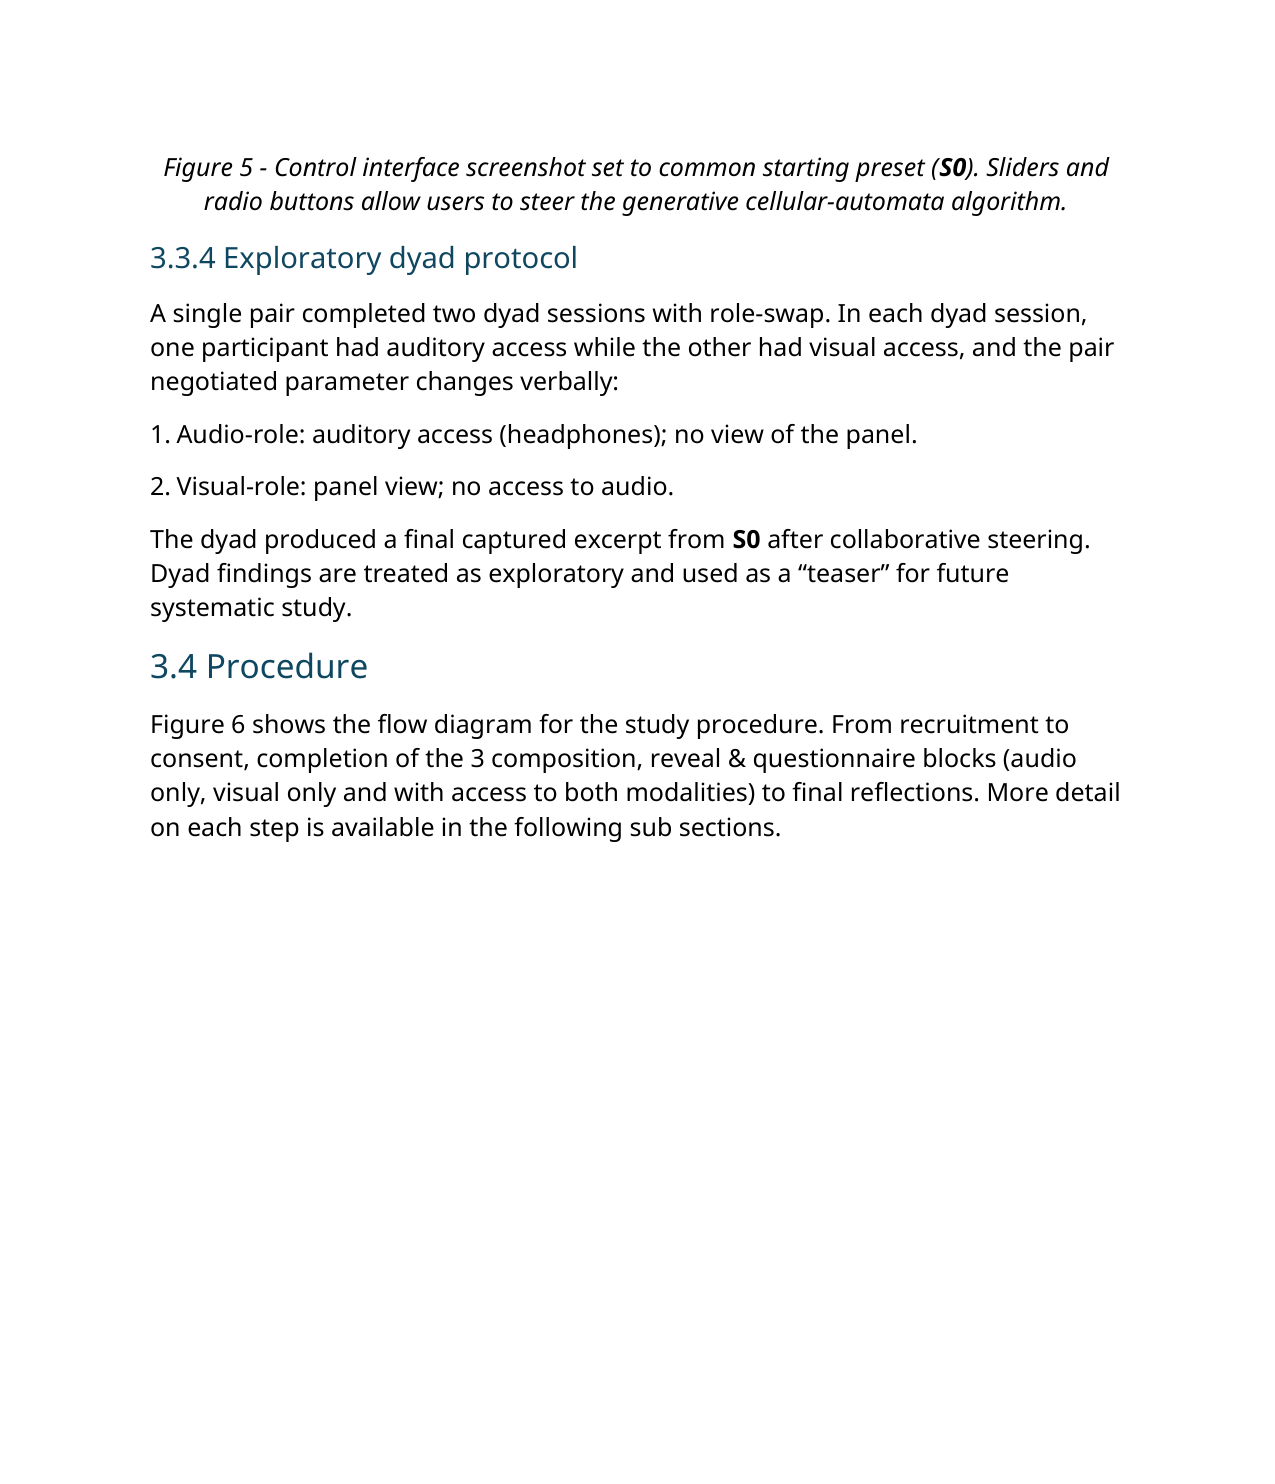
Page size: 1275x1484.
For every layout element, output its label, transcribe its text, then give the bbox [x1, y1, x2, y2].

text The dyad produced a final captured excerpt from S0 after collaborative steering. Dyad findings are treated as exploratory and used as a “teaser” for future systematic study. [150, 522, 1125, 624]
list Audio-role: auditory access (headphones); no view of the panel. [150, 416, 1125, 450]
subtitle 3.3.4 Exploratory dyad protocol [150, 237, 1125, 277]
text A single pair completed two dyad sessions with role-swap. In each dyad session, one participant had auditory access while the other had visual access, and the pair negotiated parameter changes verbally: [150, 295, 1125, 397]
text Figure 6 shows the flow diagram for the study procedure. From recruitment to consent, completion of the 3 composition, reveal & questionnaire blocks (audio only, visual only and with access to both modalities) to final reflections. More detail on each step is available in the following sub sections. [150, 707, 1125, 843]
subtitle 3.4 Procedure [150, 643, 1125, 688]
list Visual-role: panel view; no access to audio. [150, 469, 1125, 503]
text Figure 5 - Control interface screenshot set to common starting preset (S0). Sliders and radio buttons allow users to steer the generative cellular-automata algorithm. [150, 150, 1125, 218]
